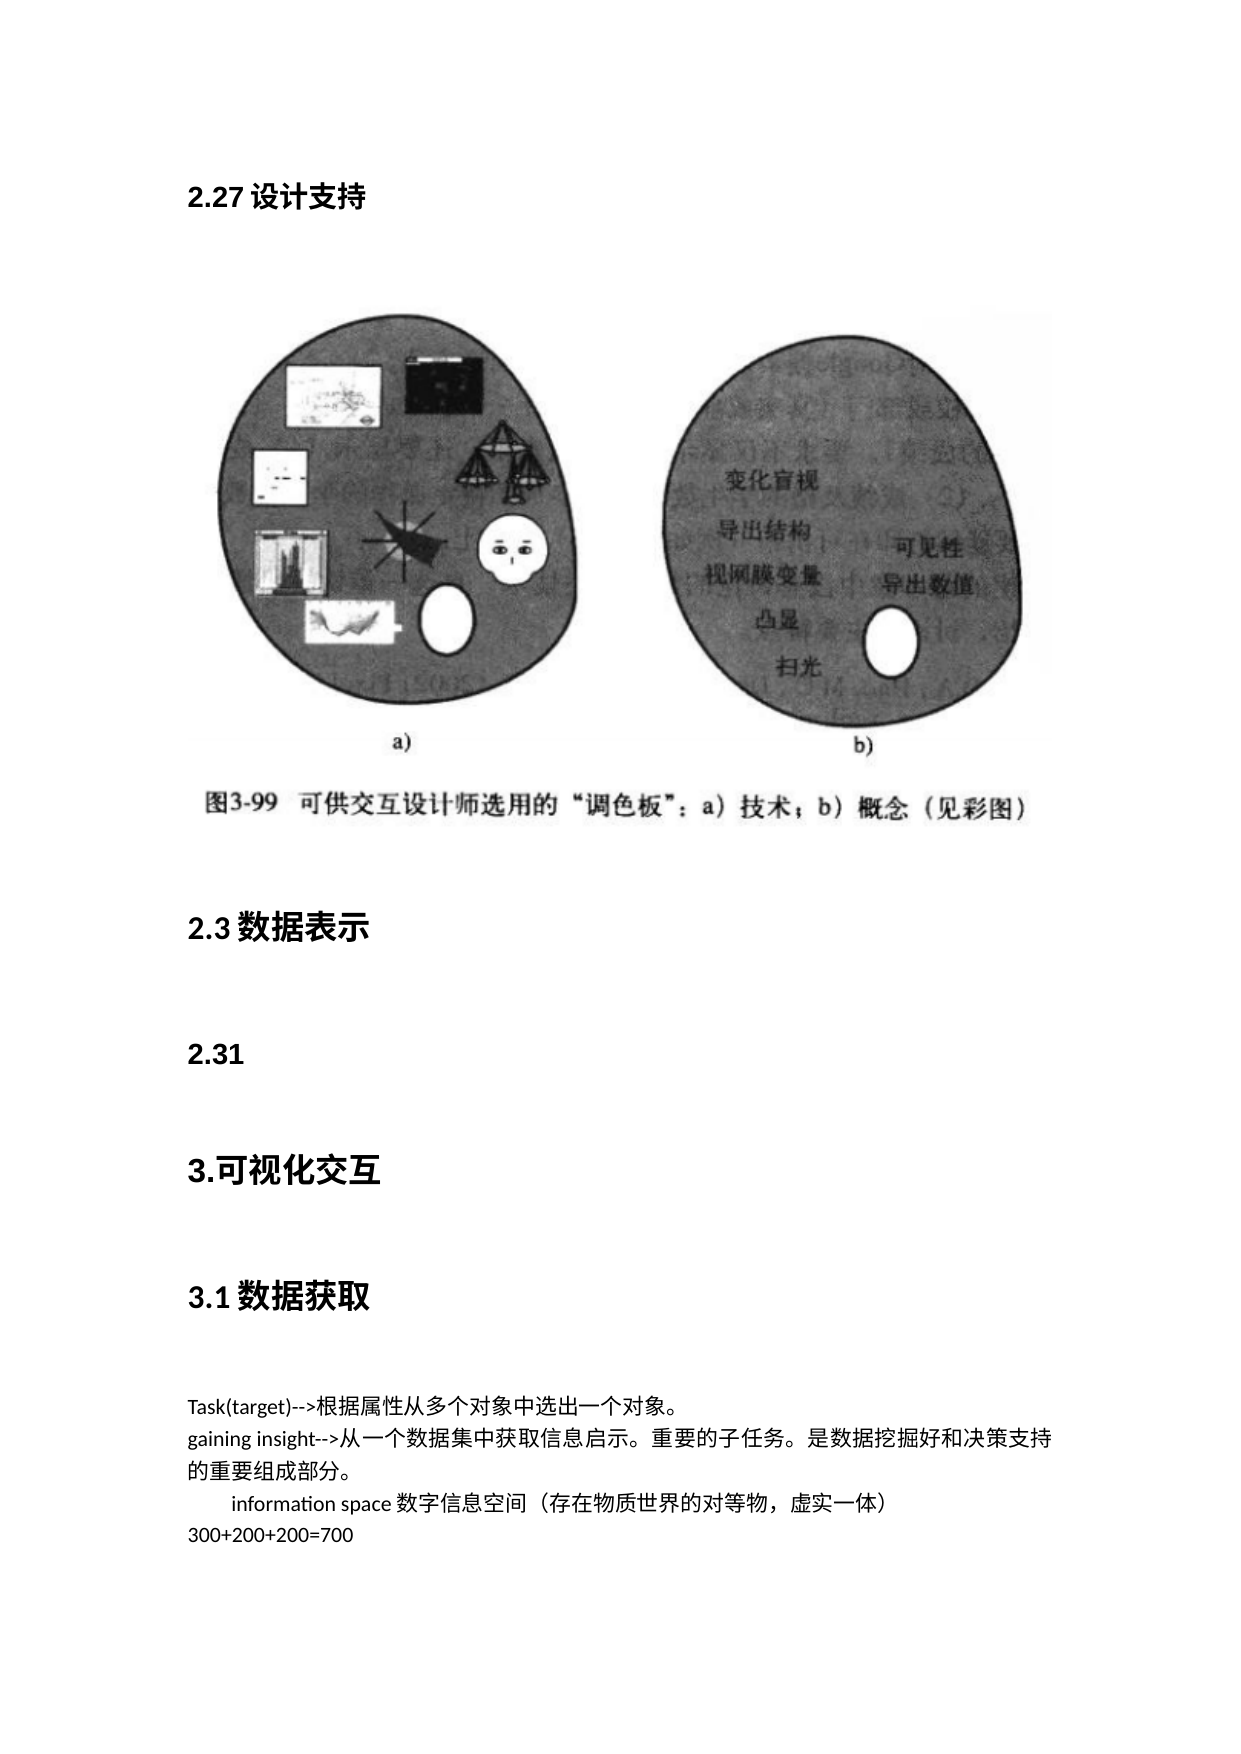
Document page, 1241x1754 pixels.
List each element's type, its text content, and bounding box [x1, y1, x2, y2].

subtitle 3.1 数据获取 [187, 1262, 1053, 1327]
subtitle 2.31 [187, 1021, 1053, 1086]
text gaining insight-->从一个数据集中获取信息启示。重要的子任务。是数据挖掘好和决策支持的重要组成部分。 [187, 1421, 1053, 1486]
subtitle 2.27设计支持 [187, 162, 1053, 227]
subtitle 2.3 数据表示 [187, 892, 1053, 957]
text information space数字信息空间（存在物质世界的对等物，虚实一体） [187, 1486, 1053, 1518]
text 300+200+200=700 [187, 1518, 1053, 1551]
text Task(target)-->根据属性从多个对象中选出一个对象。 [187, 1388, 1053, 1421]
subtitle 3.可视化交互 [187, 1135, 1053, 1200]
picture [187, 280, 1052, 845]
